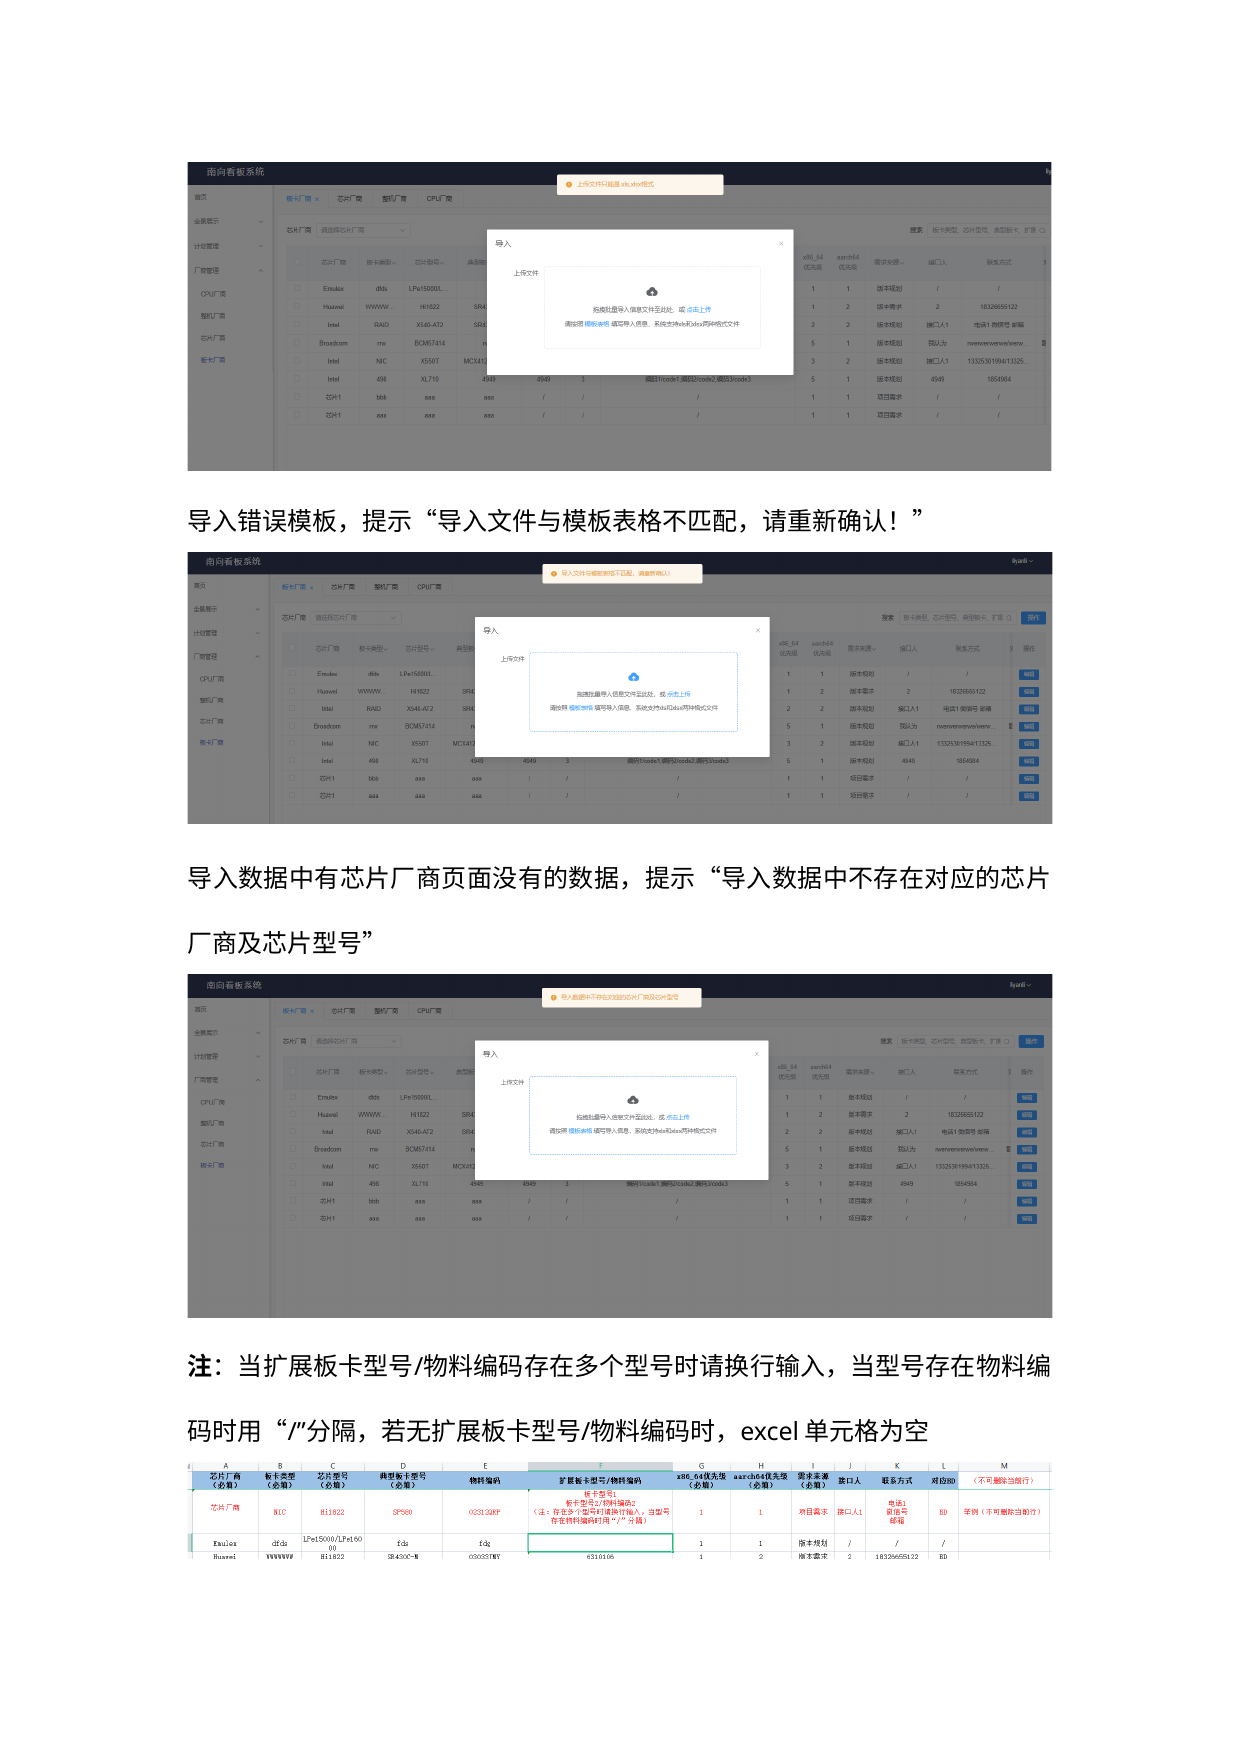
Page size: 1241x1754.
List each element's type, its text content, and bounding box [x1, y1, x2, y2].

picture [187, 552, 1053, 824]
text 注：当扩展板卡型号/物料编码存在多个型号时请换行输入，当型号存在物料编码时用“/”分隔，若无扩展板卡型号/物料编码时，excel单元格为空 [187, 1332, 1053, 1462]
picture [187, 162, 1052, 471]
picture [187, 1462, 1052, 1559]
picture [187, 974, 1053, 1318]
text 导入错误模板，提示“导入文件与模板表格不匹配，请重新确认！” [187, 487, 1053, 552]
text 导入数据中有芯片厂商页面没有的数据，提示“导入数据中不存在对应的芯片厂商及芯片型号” [187, 844, 1053, 974]
